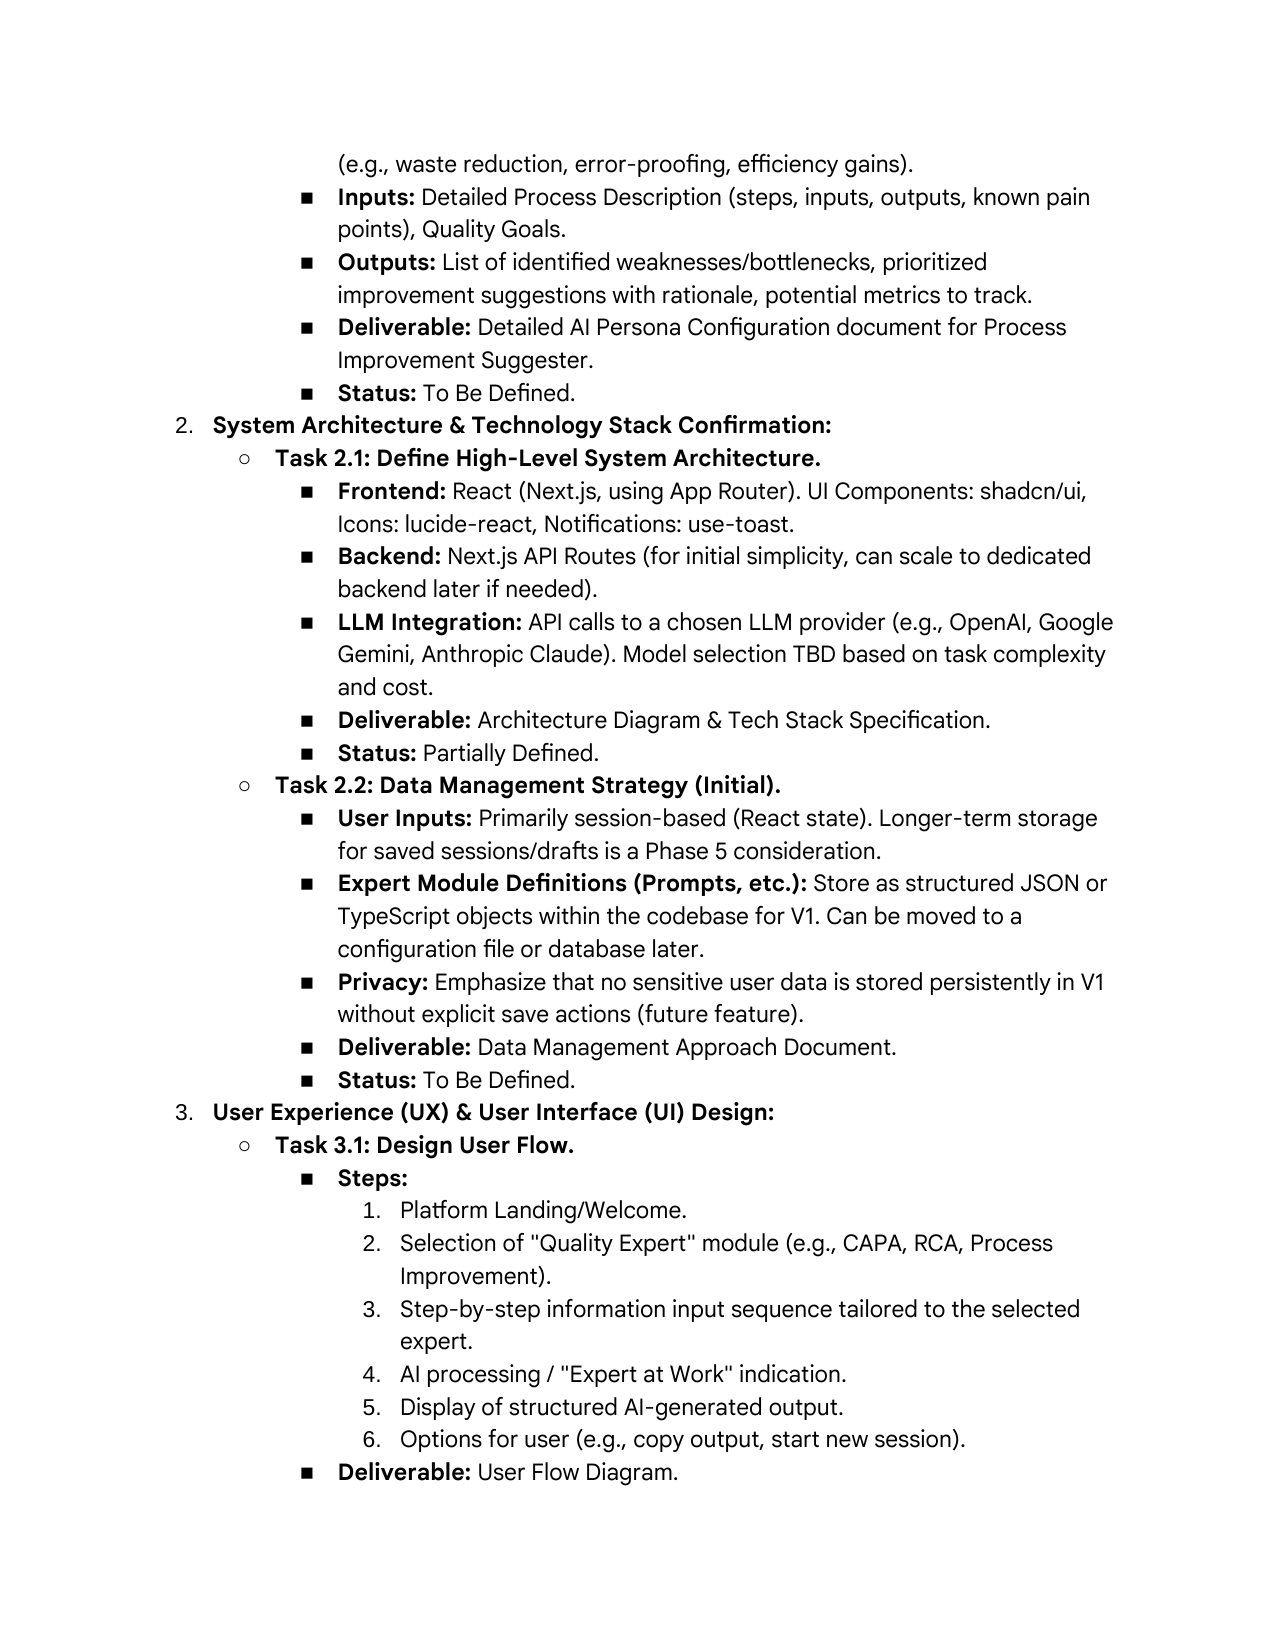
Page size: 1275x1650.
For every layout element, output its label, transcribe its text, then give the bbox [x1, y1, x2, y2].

list Backend: Next.js API Routes (for initial simplicity, can scale to dedicated backend later if needed). [300, 542, 1125, 604]
list System Architecture & Technology Stack Confirmation: [175, 412, 1125, 440]
list LLM Integration: API calls to a chosen LLM provider (e.g., OpenAI, Google Gemini, Anthropic Claude). Model selection TBD based on task complexity and cost. [300, 608, 1125, 702]
list Task 2.2: Data Management Strategy (Initial). [237, 771, 1125, 800]
list Options for user (e.g., copy output, start new session). [362, 1426, 1125, 1454]
list Task 3.1: Design User Flow. [237, 1131, 1125, 1160]
list Privacy: Emphasize that no sensitive user data is stored persistently in V1 without explicit save actions (future feature). [300, 968, 1125, 1029]
list Outputs: List of identified weaknesses/bottlenecks, prioritized improvement suggestions with rationale, potential metrics to track. [300, 248, 1125, 309]
list Inputs: Detailed Process Description (steps, inputs, outputs, known pain points), Quality Goals. [300, 183, 1125, 244]
list Status: To Be Defined. [300, 379, 1125, 408]
list Status: Partially Defined. [300, 739, 1125, 767]
list AI processing / "Expert at Work" indication. [362, 1360, 1125, 1389]
list Step-by-step information input sequence tailored to the selected expert. [362, 1295, 1125, 1356]
list Deliverable: Data Management Approach Document. [300, 1033, 1125, 1062]
list User Experience (UX) & User Interface (UI) Design: [175, 1098, 1125, 1127]
list Status: To Be Defined. [300, 1066, 1125, 1094]
list Deliverable: User Flow Diagram. [300, 1458, 1125, 1487]
list Steps: [300, 1164, 1125, 1193]
list User Inputs: Primarily session-based (React state). Longer-term storage for saved sessions/drafts is a Phase 5 consideration. [300, 804, 1125, 866]
list Frontend: React (Next.js, using App Router). UI Components: shadcn/ui, Icons: lucide-react, Notifications: use-toast. [300, 477, 1125, 538]
list Expert Module Definitions (Prompts, etc.): Store as structured JSON or TypeScript objects within the codebase for V1. Can be moved to a configuration file or database later. [300, 869, 1125, 964]
list Task 2.1: Define High-Level System Architecture. [237, 444, 1125, 473]
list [300, 150, 1125, 179]
list Selection of "Quality Expert" module (e.g., CAPA, RCA, Process Improvement). [362, 1229, 1125, 1291]
list Platform Landing/Welcome. [362, 1197, 1125, 1225]
list Deliverable: Architecture Diagram & Tech Stack Specification. [300, 706, 1125, 735]
list Deliverable: Detailed AI Persona Configuration document for Process Improvement Suggester. [300, 313, 1125, 375]
list Display of structured AI-generated output. [362, 1393, 1125, 1422]
